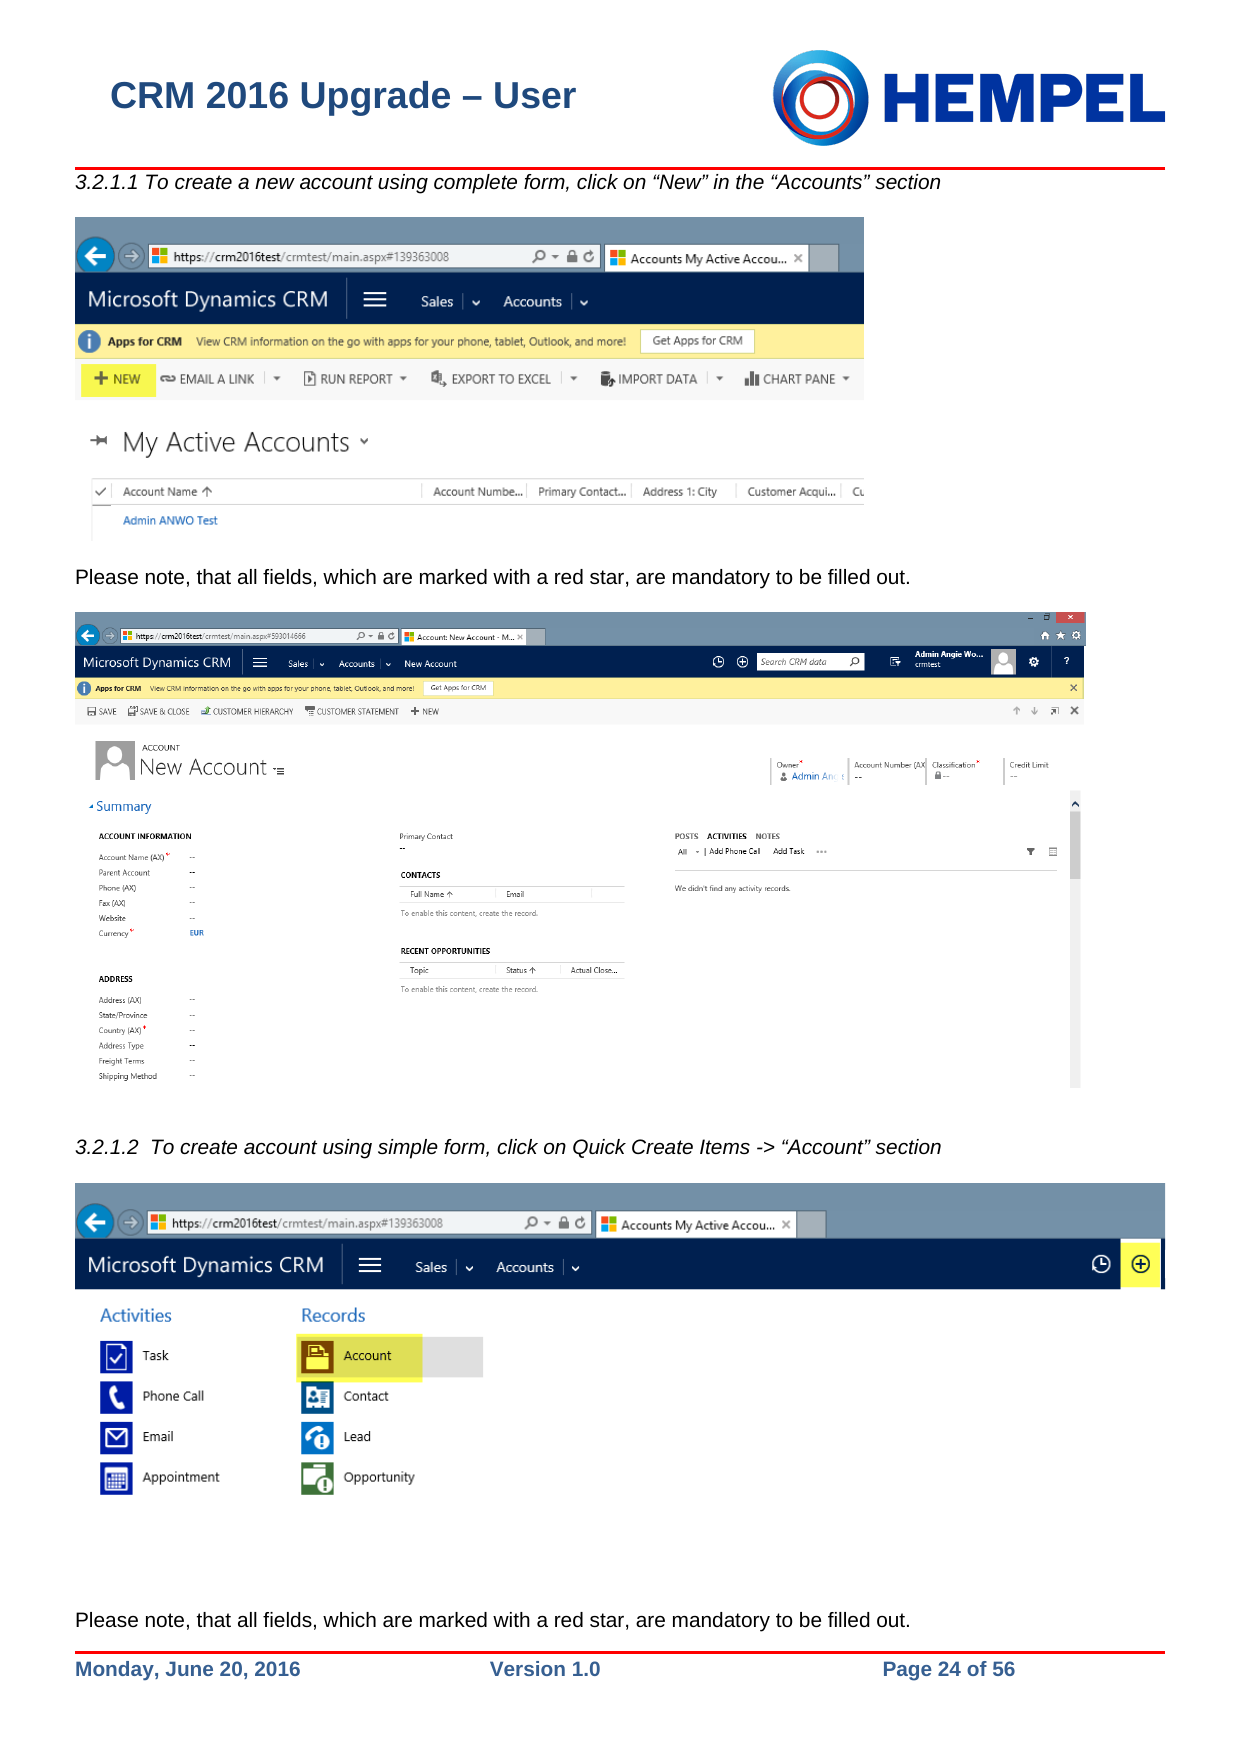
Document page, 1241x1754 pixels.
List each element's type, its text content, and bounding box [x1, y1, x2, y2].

picture [75, 612, 1086, 1088]
text Please note, that all fields, which are marked with a red star, are mandatory to be filled out. [75, 565, 1165, 589]
subtitle 3.2.1.1 To create a new account using complete form, click on “New” in the “Accounts” section [75, 170, 1165, 194]
picture [772, 50, 1166, 146]
subtitle 3.2.1.2 To create account using simple form, click on Quick Create Items -> “Account” section [75, 1135, 1165, 1159]
text Please note, that all fields, which are marked with a red star, are mandatory to be filled out. [75, 1608, 1165, 1632]
picture [75, 217, 864, 541]
picture [75, 1183, 1166, 1513]
